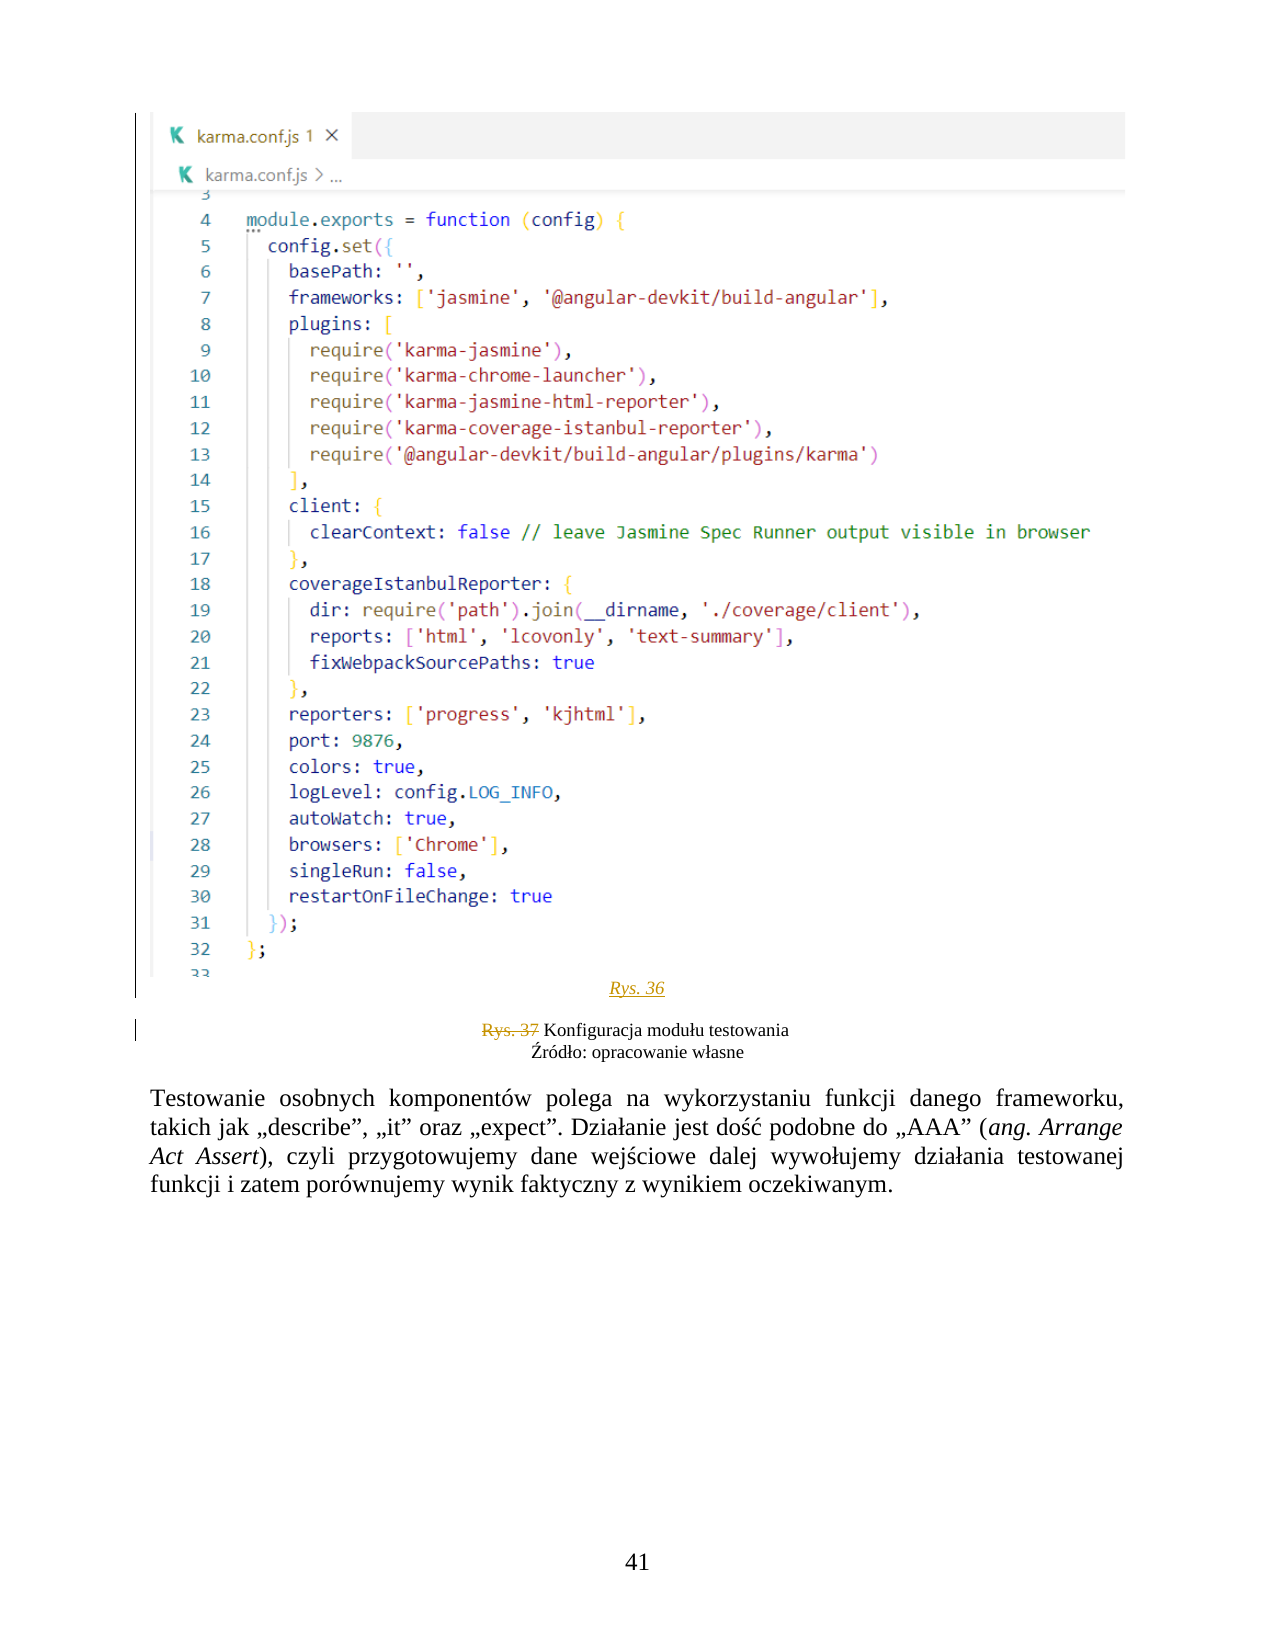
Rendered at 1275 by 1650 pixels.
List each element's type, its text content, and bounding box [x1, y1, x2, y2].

text Konfiguracja modułu testowania Źródło: opracowanie własne [150, 1019, 1125, 1062]
text Testowanie osobnych komponentów polega na wykorzystaniu funkcji danego frameworku, takich jak „describe”, „it” oraz „expect”. Działanie jest dość podobne do „AAA” (ang. Arrange Act Assert), czyli przygotowujemy dane wejściowe dalej wywołujemy działania testowanej funkcji i zatem porównujemy wynik faktyczny z wynikiem oczekiwanym. [150, 1083, 1125, 1198]
picture [150, 112, 1125, 977]
